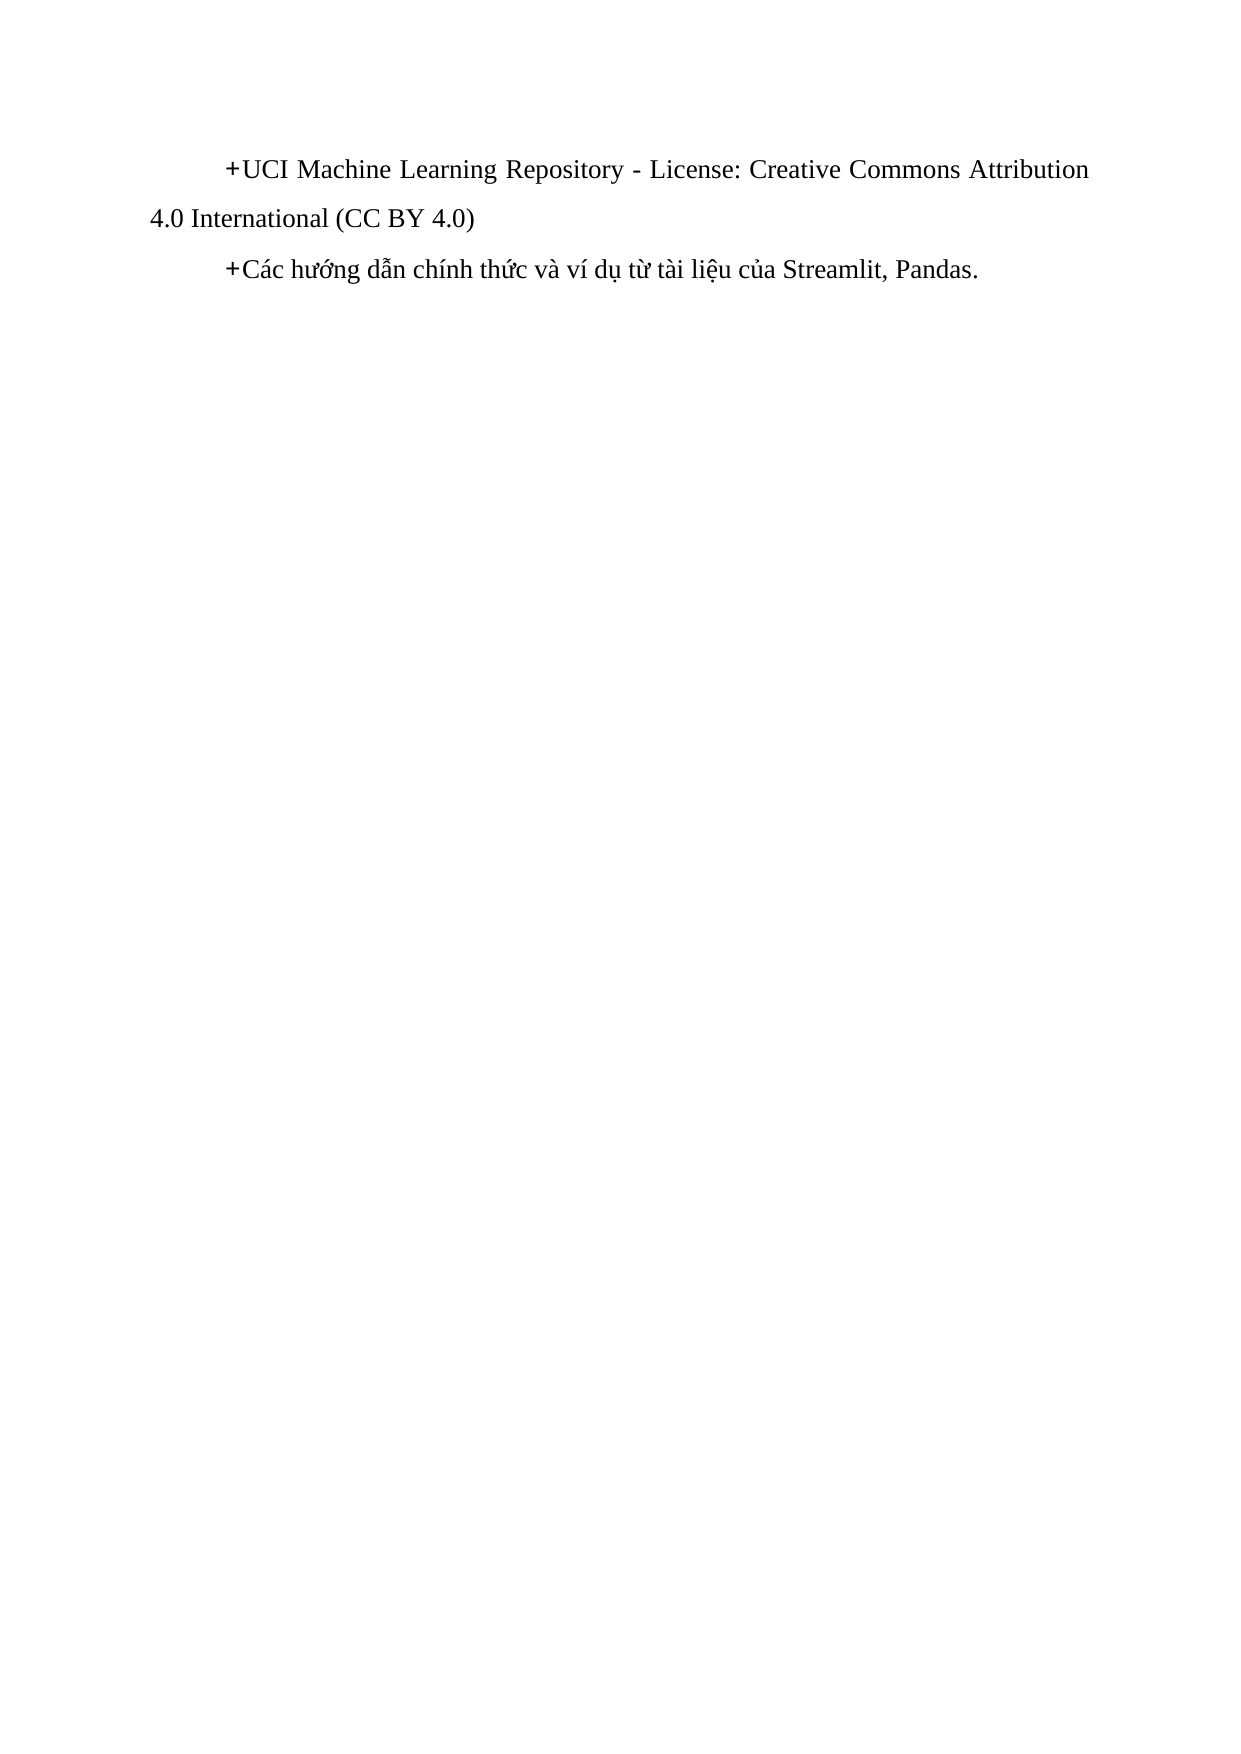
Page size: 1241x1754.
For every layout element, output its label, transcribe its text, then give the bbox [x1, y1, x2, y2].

list UCI Machine Learning Repository - License: Creative Commons Attribution 4.0 International (CC BY 4.0) [150, 150, 1090, 233]
list Các hướng dẫn chính thức và ví dụ từ tài liệu của Streamlit, Pandas. [150, 249, 1090, 286]
